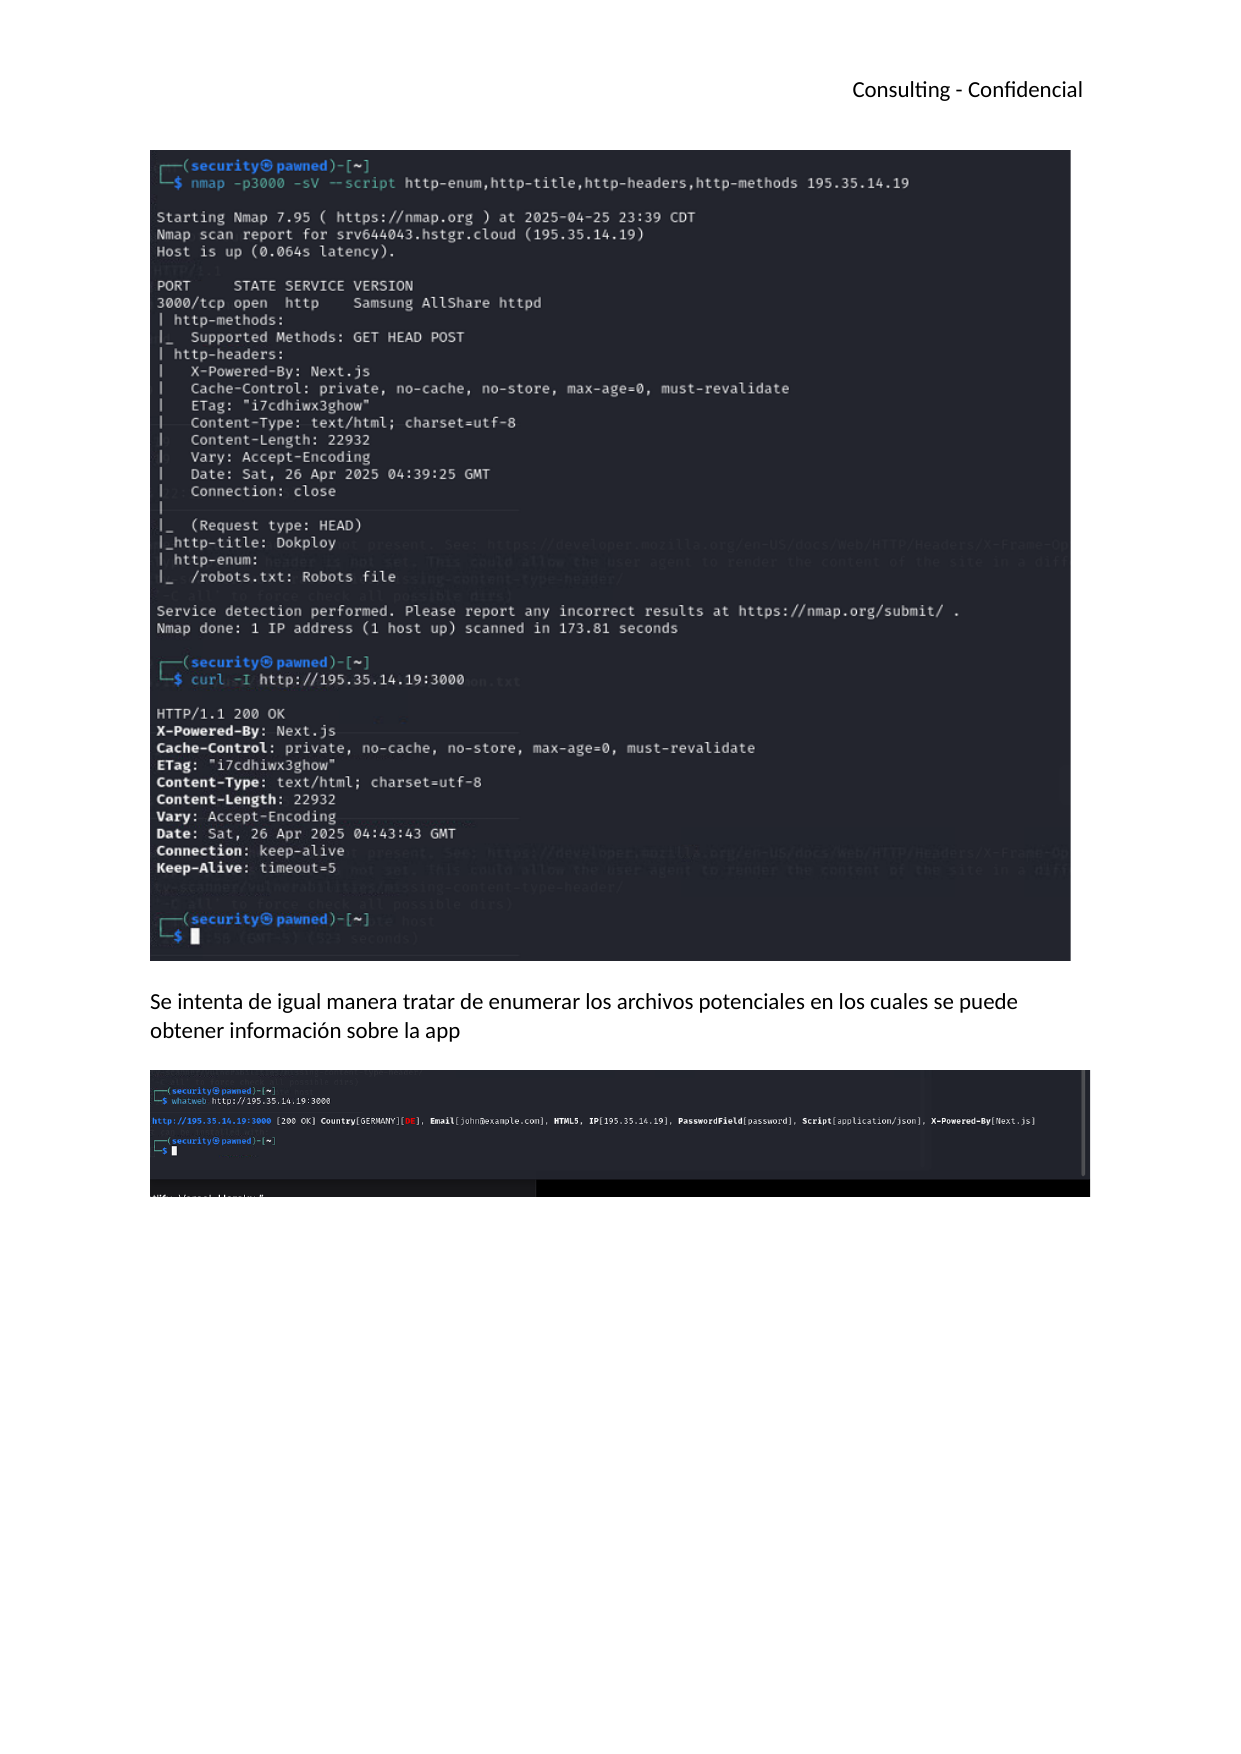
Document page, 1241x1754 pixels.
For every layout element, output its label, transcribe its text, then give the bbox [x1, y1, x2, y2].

picture [150, 1070, 1091, 1197]
text Se intenta de igual manera tratar de enumerar los archivos potenciales en los cuales se puede obtener información sobre la app [150, 987, 1090, 1044]
picture [150, 150, 1071, 961]
